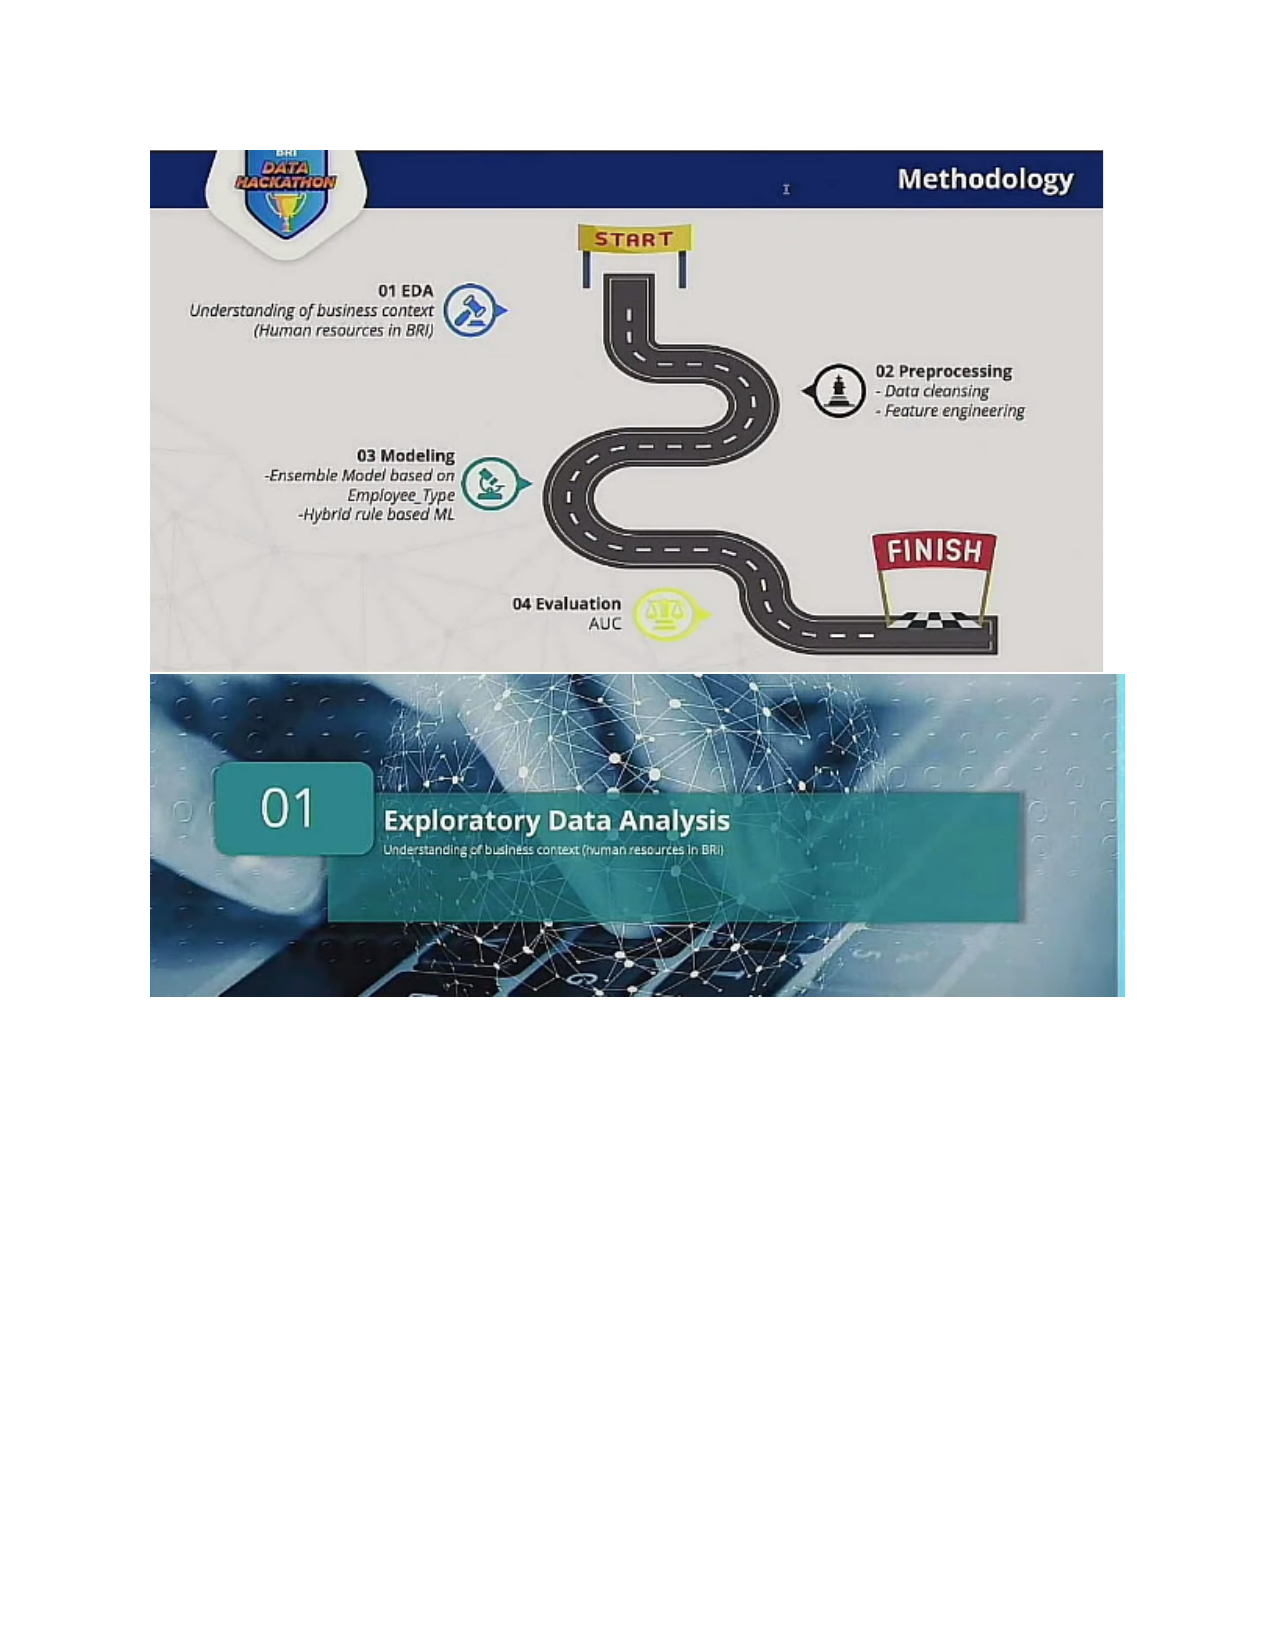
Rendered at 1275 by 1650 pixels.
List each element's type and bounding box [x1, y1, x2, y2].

picture [150, 150, 1104, 672]
picture [150, 674, 1125, 997]
